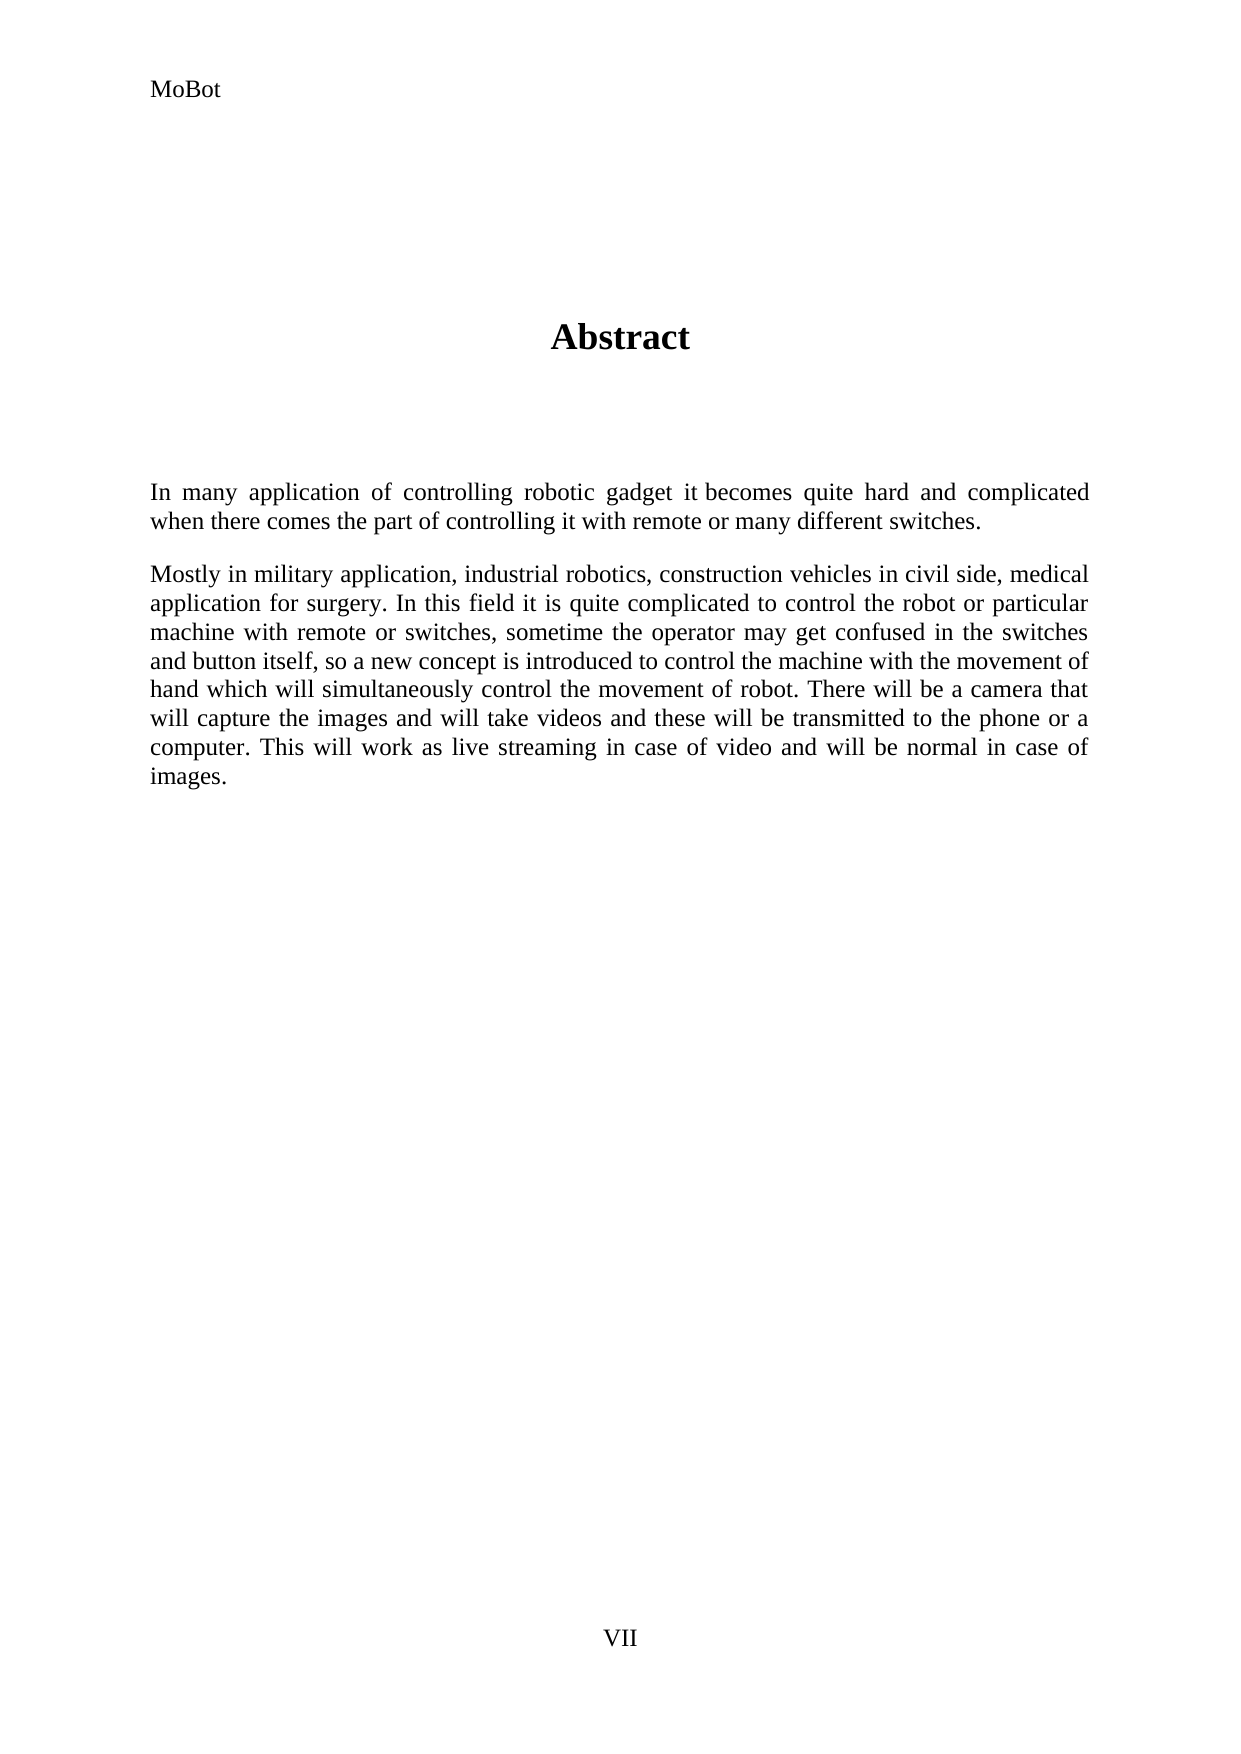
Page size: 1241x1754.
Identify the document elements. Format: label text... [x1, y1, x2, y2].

text Mostly in military application, industrial robotics, construction vehicles in civil side, medical application for surgery. In this field it is quite complicated to control the robot or particular machine with remote or switches, sometime the operator may get confused in the switches and button itself, so a new concept is introduced to control the machine with the movement of hand which will simultaneously control the movement of robot. There will be a camera that will capture the images and will take videos and these will be transmitted to the phone or a computer. This will work as live streaming in case of video and will be normal in case of images. [150, 559, 1090, 789]
text Abstract [150, 314, 1090, 357]
text In many application of controlling robotic gadget it becomes quite hard and complicated when there comes the part of controlling it with remote or many different switches. [150, 477, 1090, 534]
